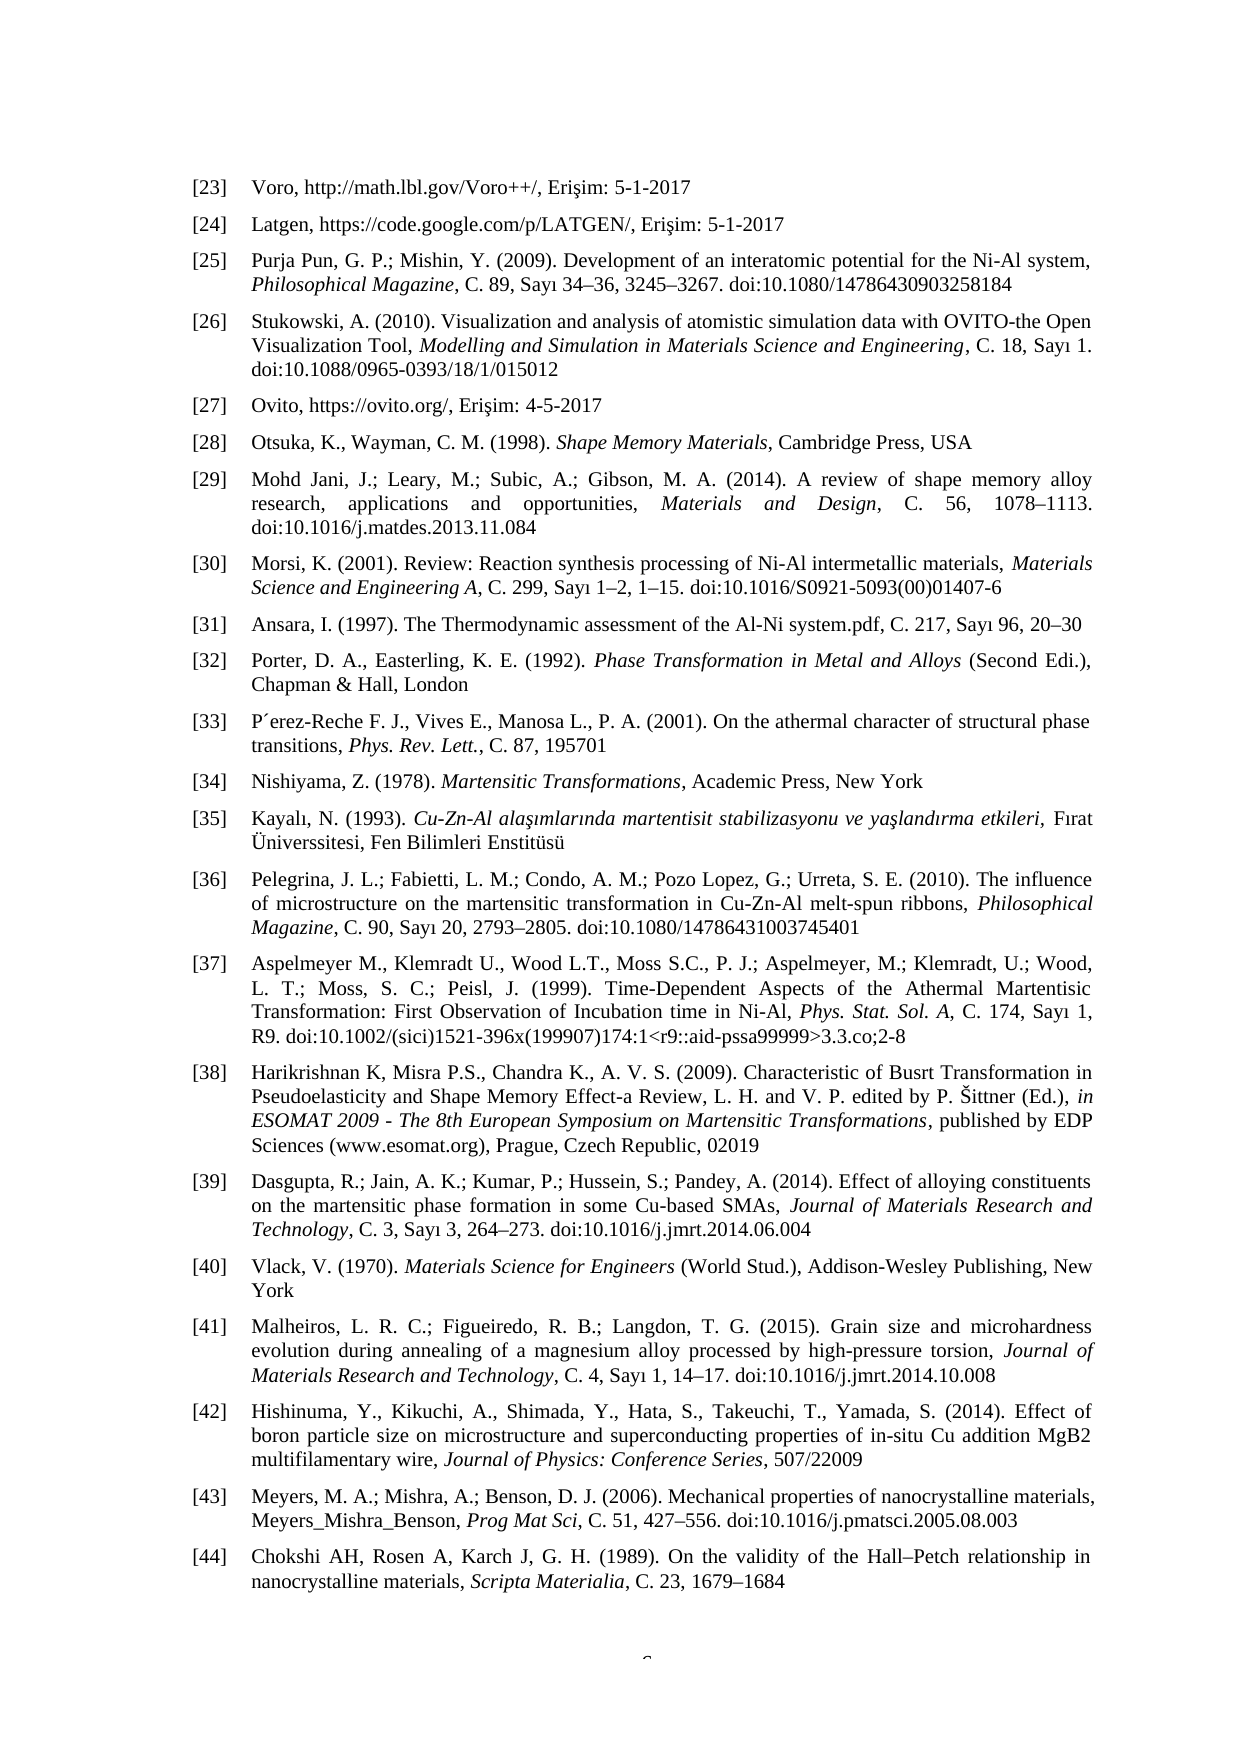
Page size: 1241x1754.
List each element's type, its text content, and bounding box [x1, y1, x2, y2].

list Latgen, https://code.google.com/p/LATGEN/, Erişim: 5-1-2017 [192, 211, 1107, 236]
list Hishinuma, Y., Kikuchi, A., Shimada, Y., Hata, S., Takeuchi, T., Yamada, S. (2014). Effect of boron particle size on microstructure and superconducting properties of in-situ Cu addition MgB2 multifilamentary wire, Journal of Physics: Conference Series, 507/22009 [192, 1399, 1092, 1471]
list Stukowski, A. (2010). Visualization and analysis of atomistic simulation data with OVITO-the Open Visualization Tool, Modelling and Simulation in Materials Science and Engineering, C. 18, Sayı 1. doi:10.1088/0965-0393/18/1/015012 [192, 308, 1093, 381]
list Malheiros, L. R. C.; Figueiredo, R. B.; Langdon, T. G. (2015). Grain size and microhardness evolution during annealing of a magnesium alloy processed by high-pressure torsion, Journal of Materials Research and Technology, C. 4, Sayı 1, 14–17. doi:10.1016/j.jmrt.2014.10.008 [192, 1314, 1093, 1387]
list Porter, D. A., Easterling, K. E. (1992). Phase Transformation in Metal and Alloys (Second Edi.), [192, 648, 1107, 672]
list Voro, http://math.lbl.gov/Voro++/, Erişim: 5-1-2017 [192, 175, 1107, 199]
list Ansara, I. (1997). The Thermodynamic assessment of the Al-Ni system.pdf, C. 217, Sayı 96, 20–30 [192, 612, 1107, 636]
list Harikrishnan K, Misra P.S., Chandra K., A. V. S. (2009). Characteristic of Busrt Transformation in Pseudoelasticity and Shape Memory Effect-a Review, L. H. and V. P. edited by P. Šittner (Ed.), in ESOMAT 2009 - The 8th European Symposium on Martensitic Transformations, published by EDP Sciences (www.esomat.org), Prague, Czech Republic, 02019 [192, 1060, 1093, 1157]
list P´erez-Reche F. J., Vives E., Manosa L., P. A. (2001). On the athermal character of structural phase transitions, Phys. Rev. Lett., C. 87, 195701 [192, 709, 1091, 757]
list Aspelmeyer M., Klemradt U., Wood L.T., Moss S.C., P. J.; Aspelmeyer, M.; Klemradt, U.; Wood, L. T.; Moss, S. C.; Peisl, J. (1999). Time-Dependent Aspects of the Athermal Martentisic Transformation: First Observation of Incubation time in Ni-Al, Phys. Stat. Sol. A, C. 174, Sayı 1, R9. doi:10.1002/(sici)1521-396x(199907)174:1<r9::aid-pssa99999>3.3.co;2-8 [192, 951, 1093, 1048]
text Chapman & Hall, London [251, 672, 1107, 696]
text Meyers_Mishra_Benson, Prog Mat Sci, C. 51, 427–556. doi:10.1016/j.pmatsci.2005.08.003 [251, 1508, 1107, 1532]
list Morsi, K. (2001). Review: Reaction synthesis processing of Ni-Al intermetallic materials, Materials Science and Engineering A, C. 299, Sayı 1–2, 1–15. doi:10.1016/S0921-5093(00)01407-6 [192, 551, 1093, 599]
list Vlack, V. (1970). Materials Science for Engineers (World Stud.), Addison-Wesley Publishing, New York [192, 1254, 1093, 1302]
text Philosophical Magazine, C. 89, Sayı 34–36, 3245–3267. doi:10.1080/14786430903258184 [251, 272, 1107, 296]
list Purja Pun, G. P.; Mishin, Y. (2009). Development of an interatomic potential for the Ni-Al system, [192, 248, 1107, 272]
list Kayalı, N. (1993). Cu-Zn-Al alaşımlarında martentisit stabilizasyonu ve yaşlandırma etkileri, Fırat Üniverssitesi, Fen Bilimleri Enstitüsü [192, 806, 1093, 854]
list Nishiyama, Z. (1978). Martensitic Transformations, Academic Press, New York [192, 769, 1107, 793]
list Mohd Jani, J.; Leary, M.; Subic, A.; Gibson, M. A. (2014). A review of shape memory alloy research, applications and opportunities, Materials and Design, C. 56, 1078–1113. doi:10.1016/j.matdes.2013.11.084 [192, 466, 1093, 539]
list Ovito, https://ovito.org/, Erişim: 4-5-2017 [192, 393, 1107, 417]
list Otsuka, K., Wayman, C. M. (1998). Shape Memory Materials, Cambridge Press, USA [192, 430, 1107, 454]
list Chokshi AH, Rosen A, Karch J, G. H. (1989). On the validity of the Hall–Petch relationship in nanocrystalline materials, Scripta Materialia, C. 23, 1679–1684 [192, 1544, 1093, 1593]
list Dasgupta, R.; Jain, A. K.; Kumar, P.; Hussein, S.; Pandey, A. (2014). Effect of alloying constituents on the martensitic phase formation in some Cu-based SMAs, Journal of Materials Research and Technology, C. 3, Sayı 3, 264–273. doi:10.1016/j.jmrt.2014.06.004 [192, 1169, 1092, 1241]
list Pelegrina, J. L.; Fabietti, L. M.; Condo, A. M.; Pozo Lopez, G.; Urreta, S. E. (2010). The influence of microstructure on the martensitic transformation in Cu-Zn-Al melt-spun ribbons, Philosophical Magazine, C. 90, Sayı 20, 2793–2805. doi:10.1080/14786431003745401 [192, 867, 1093, 939]
list Meyers, M. A.; Mishra, A.; Benson, D. J. (2006). Mechanical properties of nanocrystalline materials, [192, 1484, 1107, 1508]
